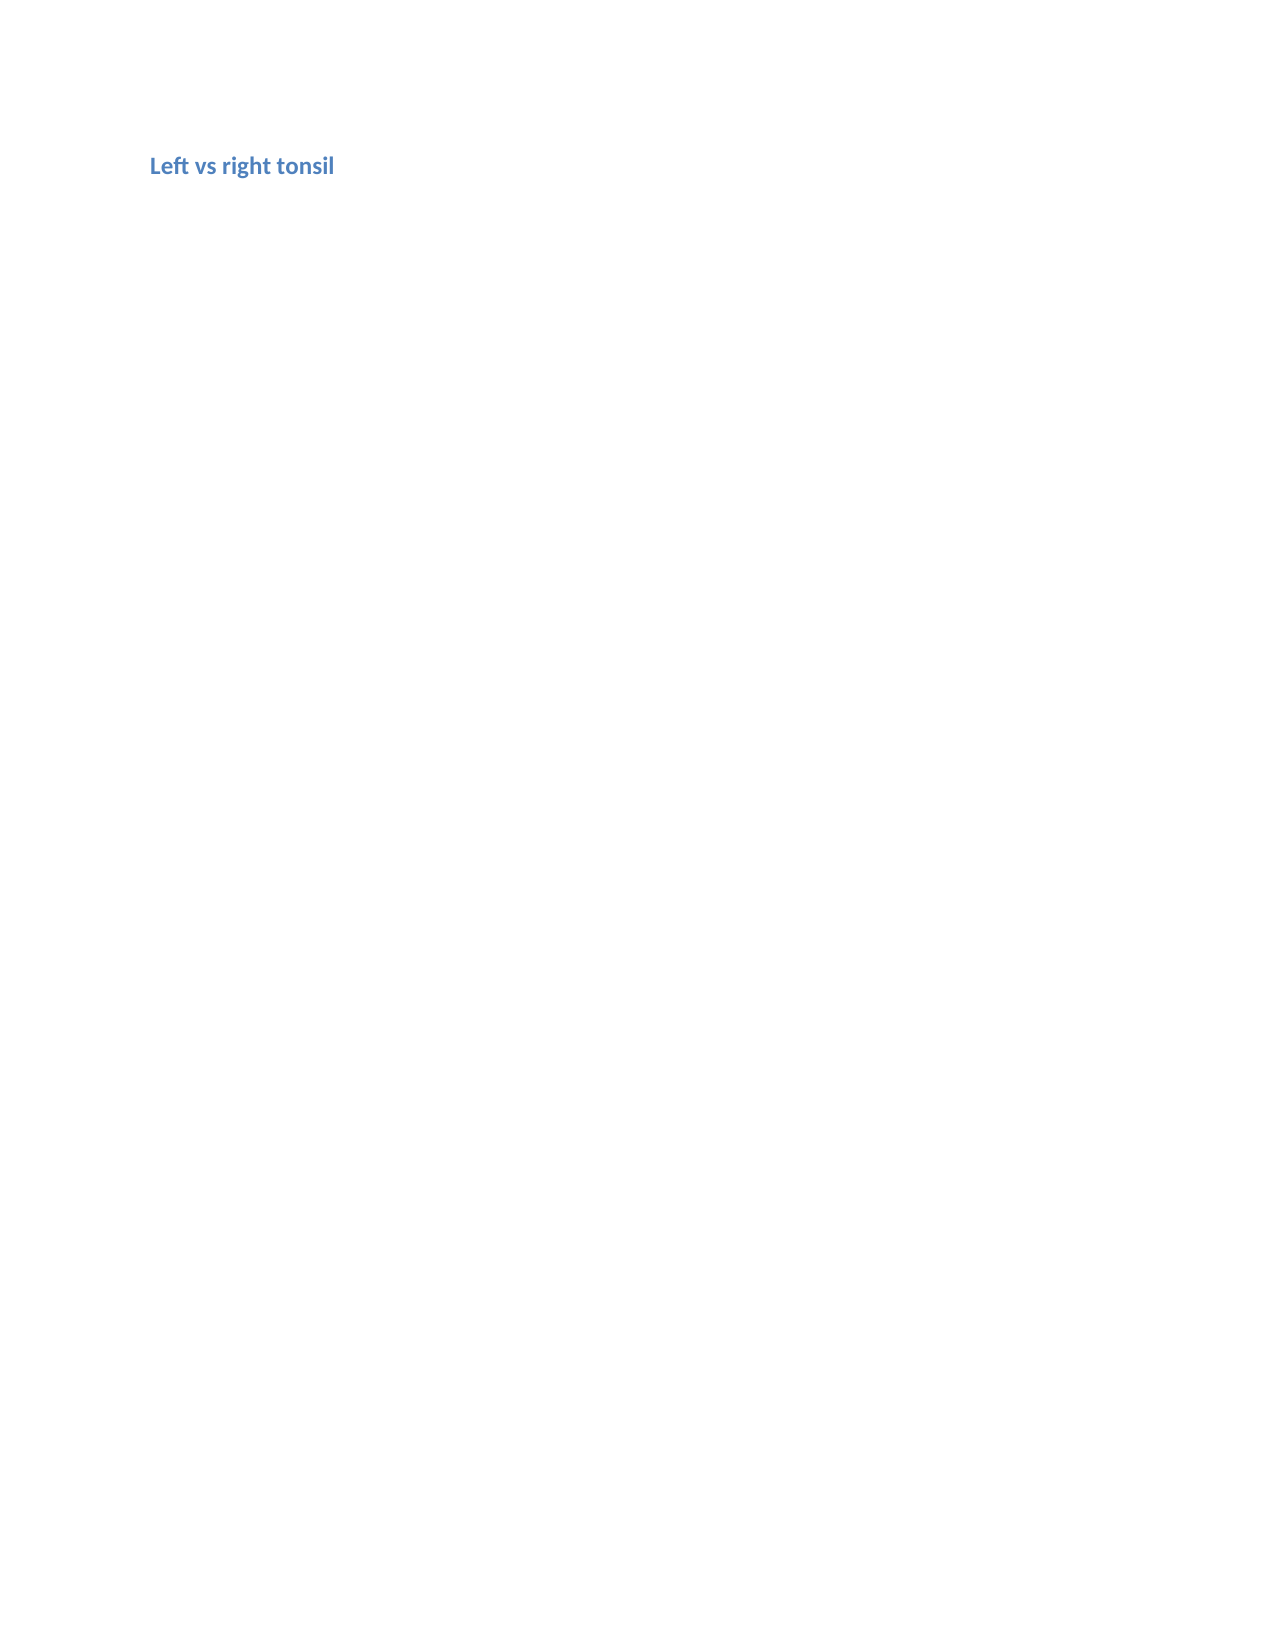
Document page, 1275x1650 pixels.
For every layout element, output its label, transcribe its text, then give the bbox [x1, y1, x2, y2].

subtitle Left vs right tonsil [150, 150, 1125, 181]
